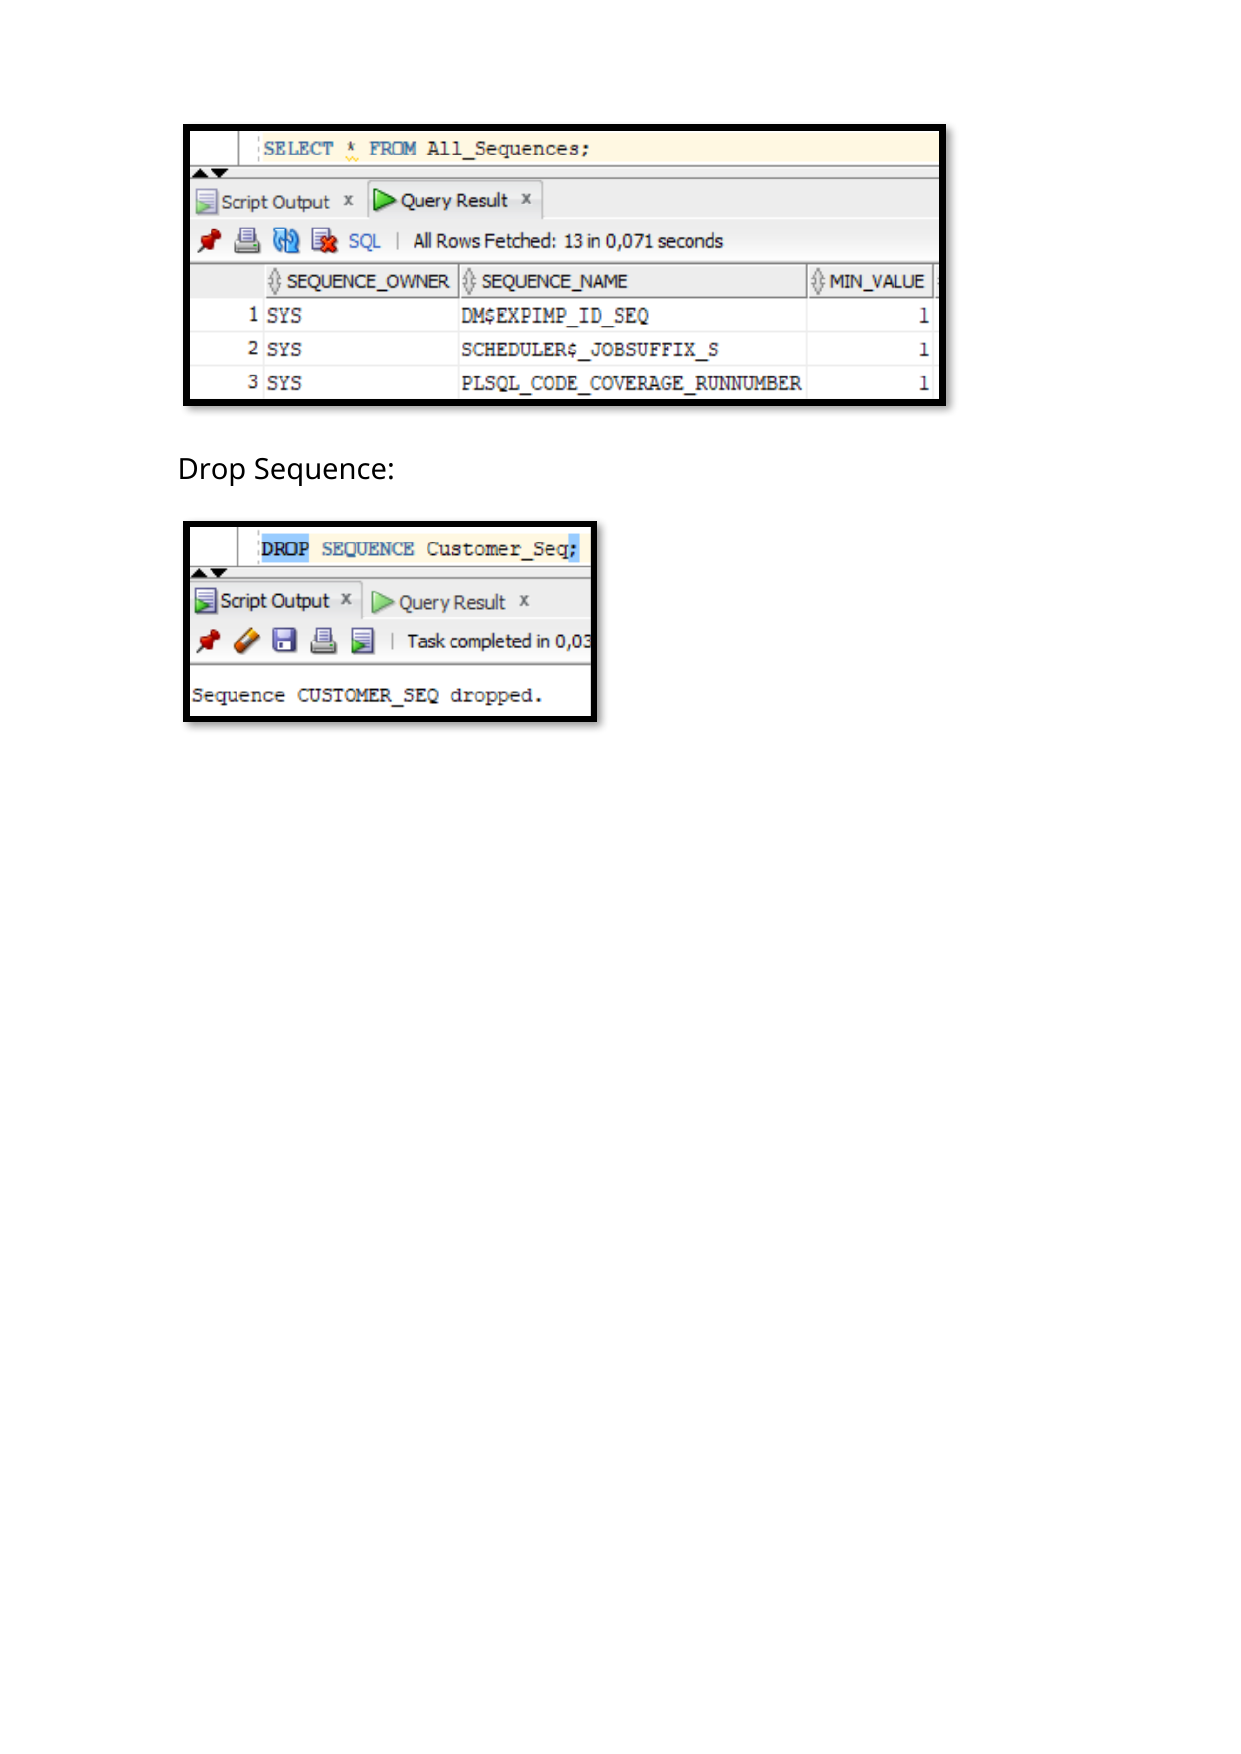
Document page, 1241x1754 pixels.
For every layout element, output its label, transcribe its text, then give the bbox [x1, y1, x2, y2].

picture [190, 527, 591, 716]
picture [190, 131, 939, 399]
text Drop Sequence: [177, 448, 1240, 488]
